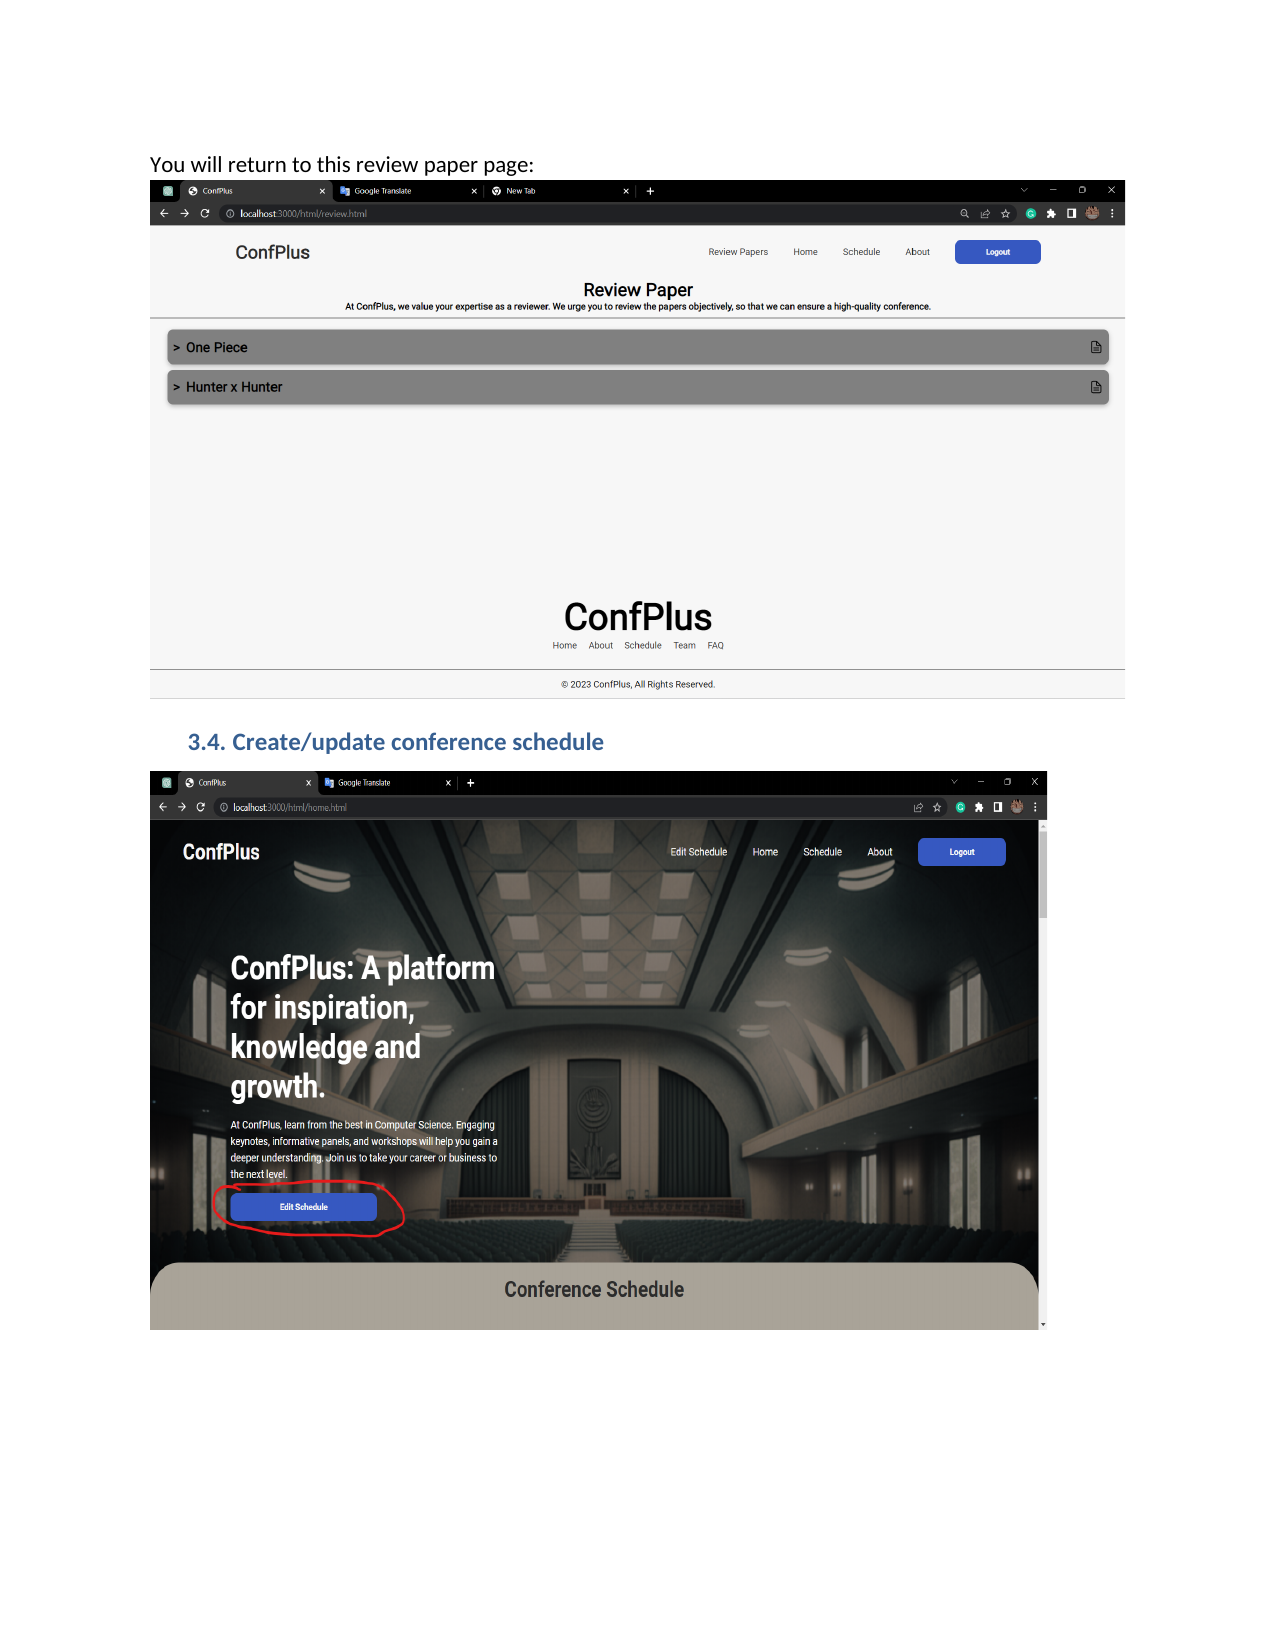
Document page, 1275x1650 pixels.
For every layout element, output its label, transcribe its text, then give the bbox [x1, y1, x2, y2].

subtitle Create/update conference schedule [187, 726, 1125, 756]
picture [150, 180, 1125, 699]
text You will return to this review paper page: [150, 150, 1125, 180]
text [150, 771, 1125, 1360]
picture [150, 771, 1048, 1330]
